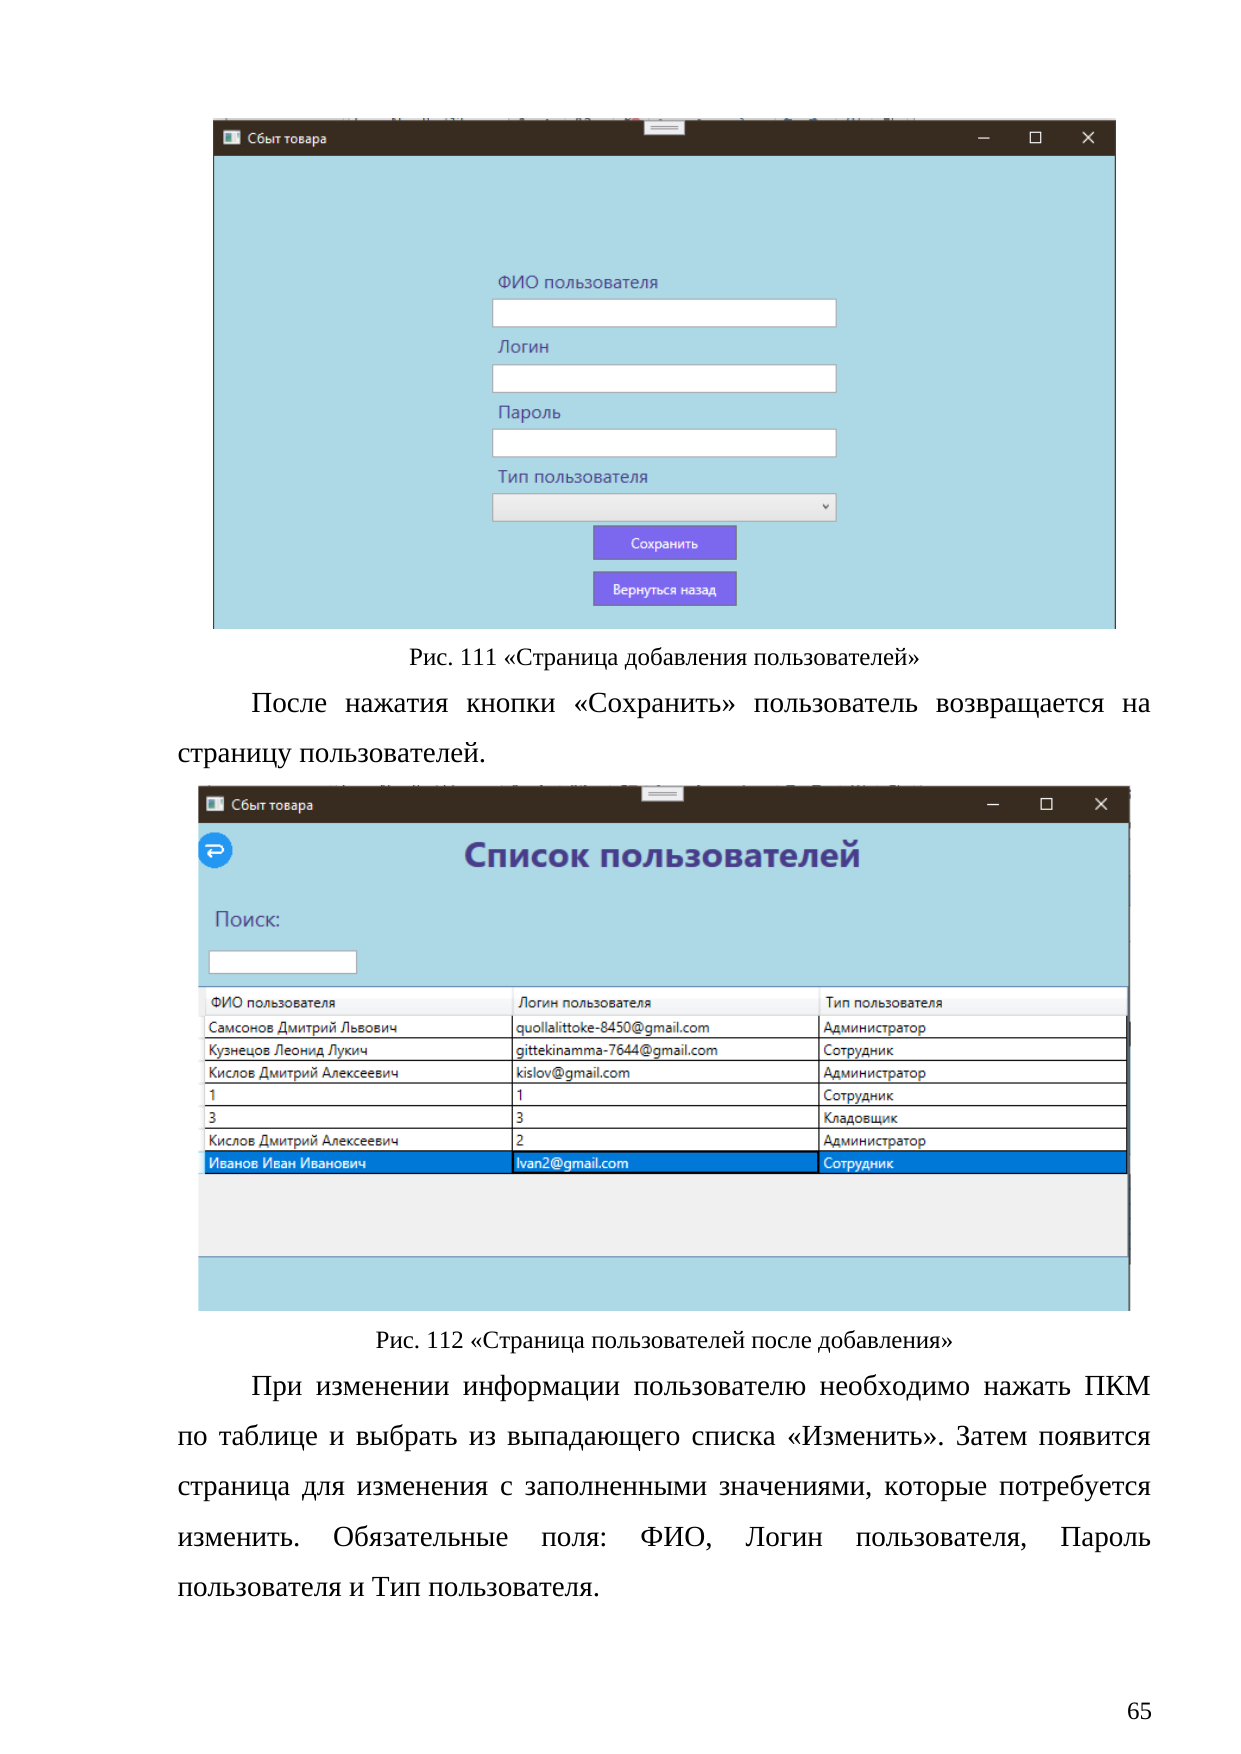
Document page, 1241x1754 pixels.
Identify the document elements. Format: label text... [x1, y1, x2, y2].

text Рис. 111 «Страница добавления пользователей» [177, 642, 1152, 671]
text После нажатия кнопки «Сохранить» пользователь возвращается на страницу пользователей. [177, 685, 1152, 769]
picture [198, 785, 1131, 1311]
text Рис. 112 «Страница пользователей после добавления» [177, 1325, 1152, 1353]
text При изменении информации пользователю необходимо нажать ПКМ по таблице и выбрать из выпадающего списка «Изменить». Затем появится страница для изменения с заполненными значениями, которые потребуется изменить. Обязательные поля: ФИО, Логин пользователя, Пароль пользователя и Тип пользователя. [177, 1368, 1152, 1603]
picture [213, 118, 1116, 629]
